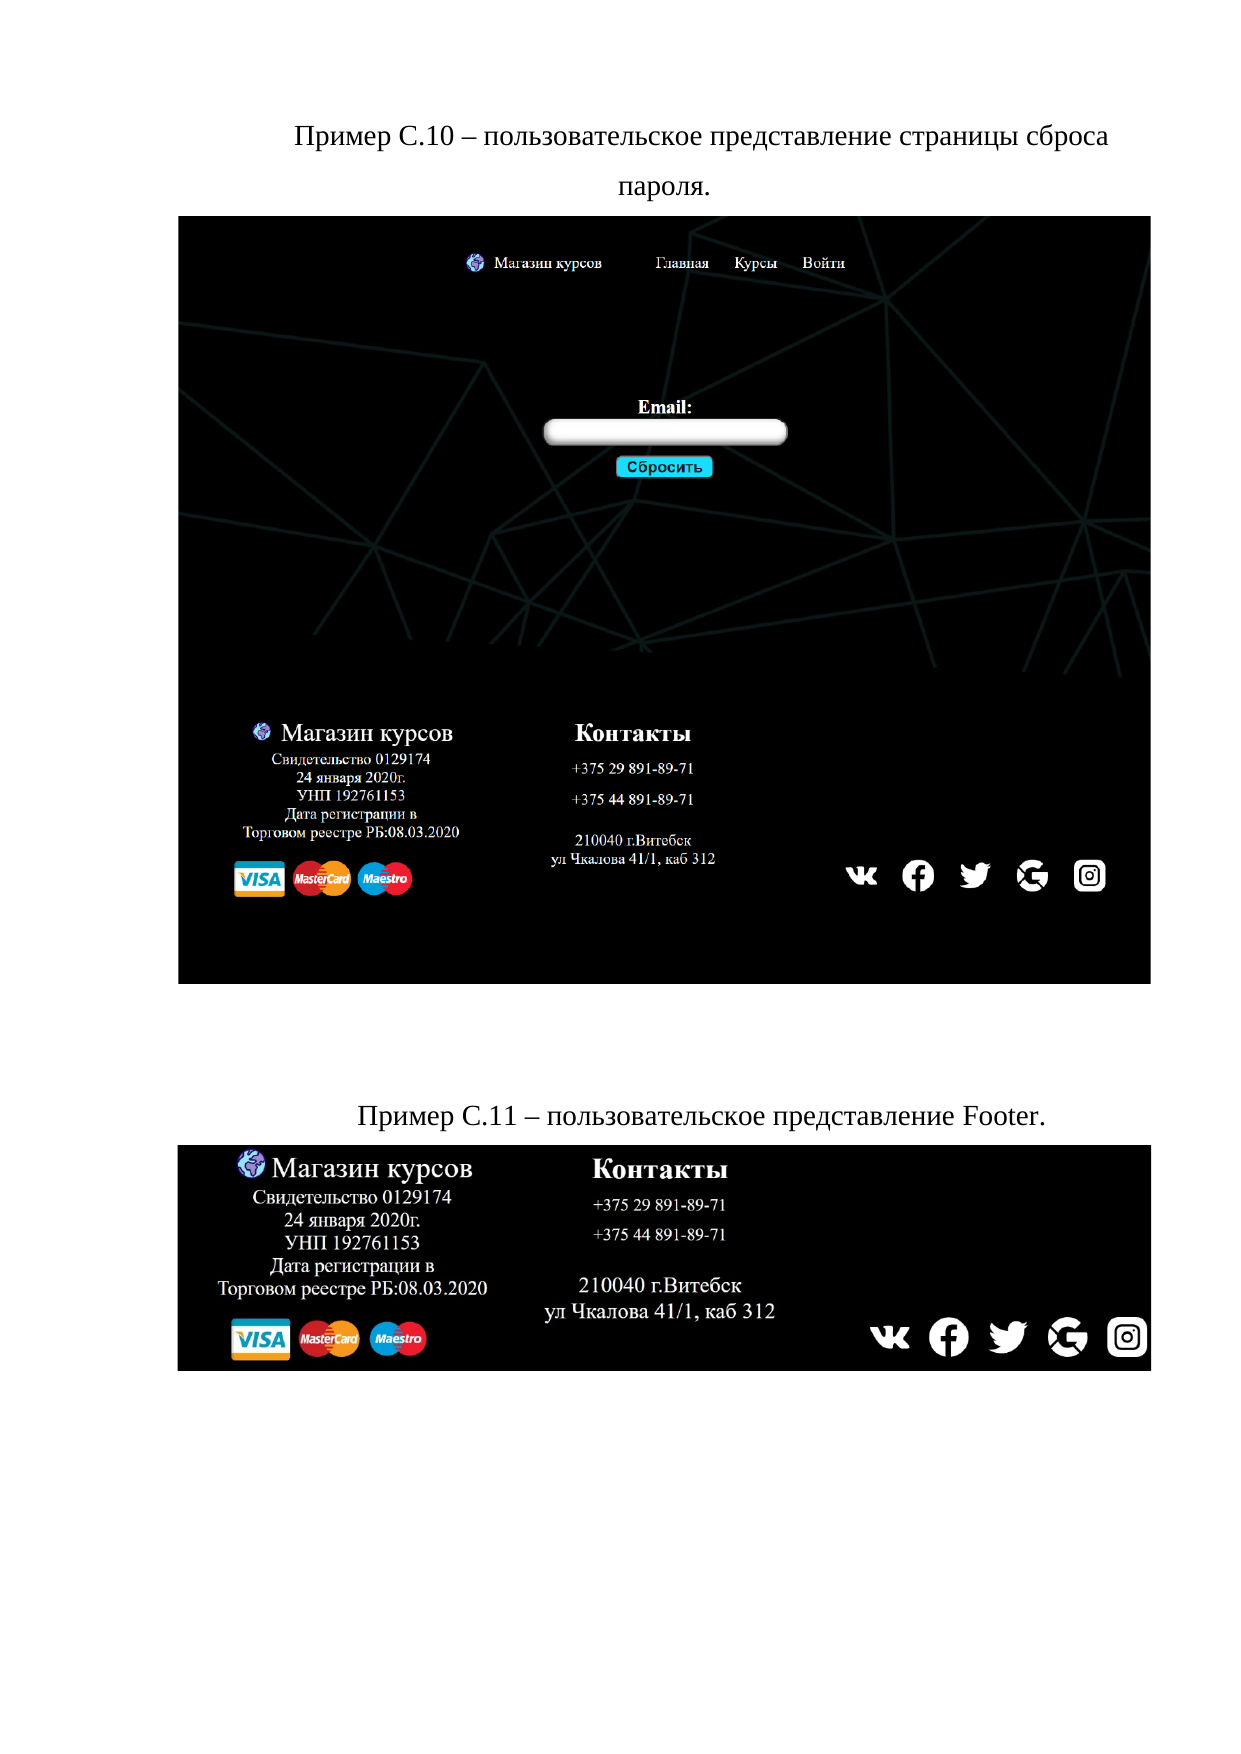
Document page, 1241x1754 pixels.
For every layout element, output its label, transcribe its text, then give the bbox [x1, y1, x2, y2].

picture [177, 1145, 1152, 1371]
picture [178, 216, 1151, 984]
text Пример С.11 – пользовательское представление Footer. [177, 1098, 1152, 1145]
